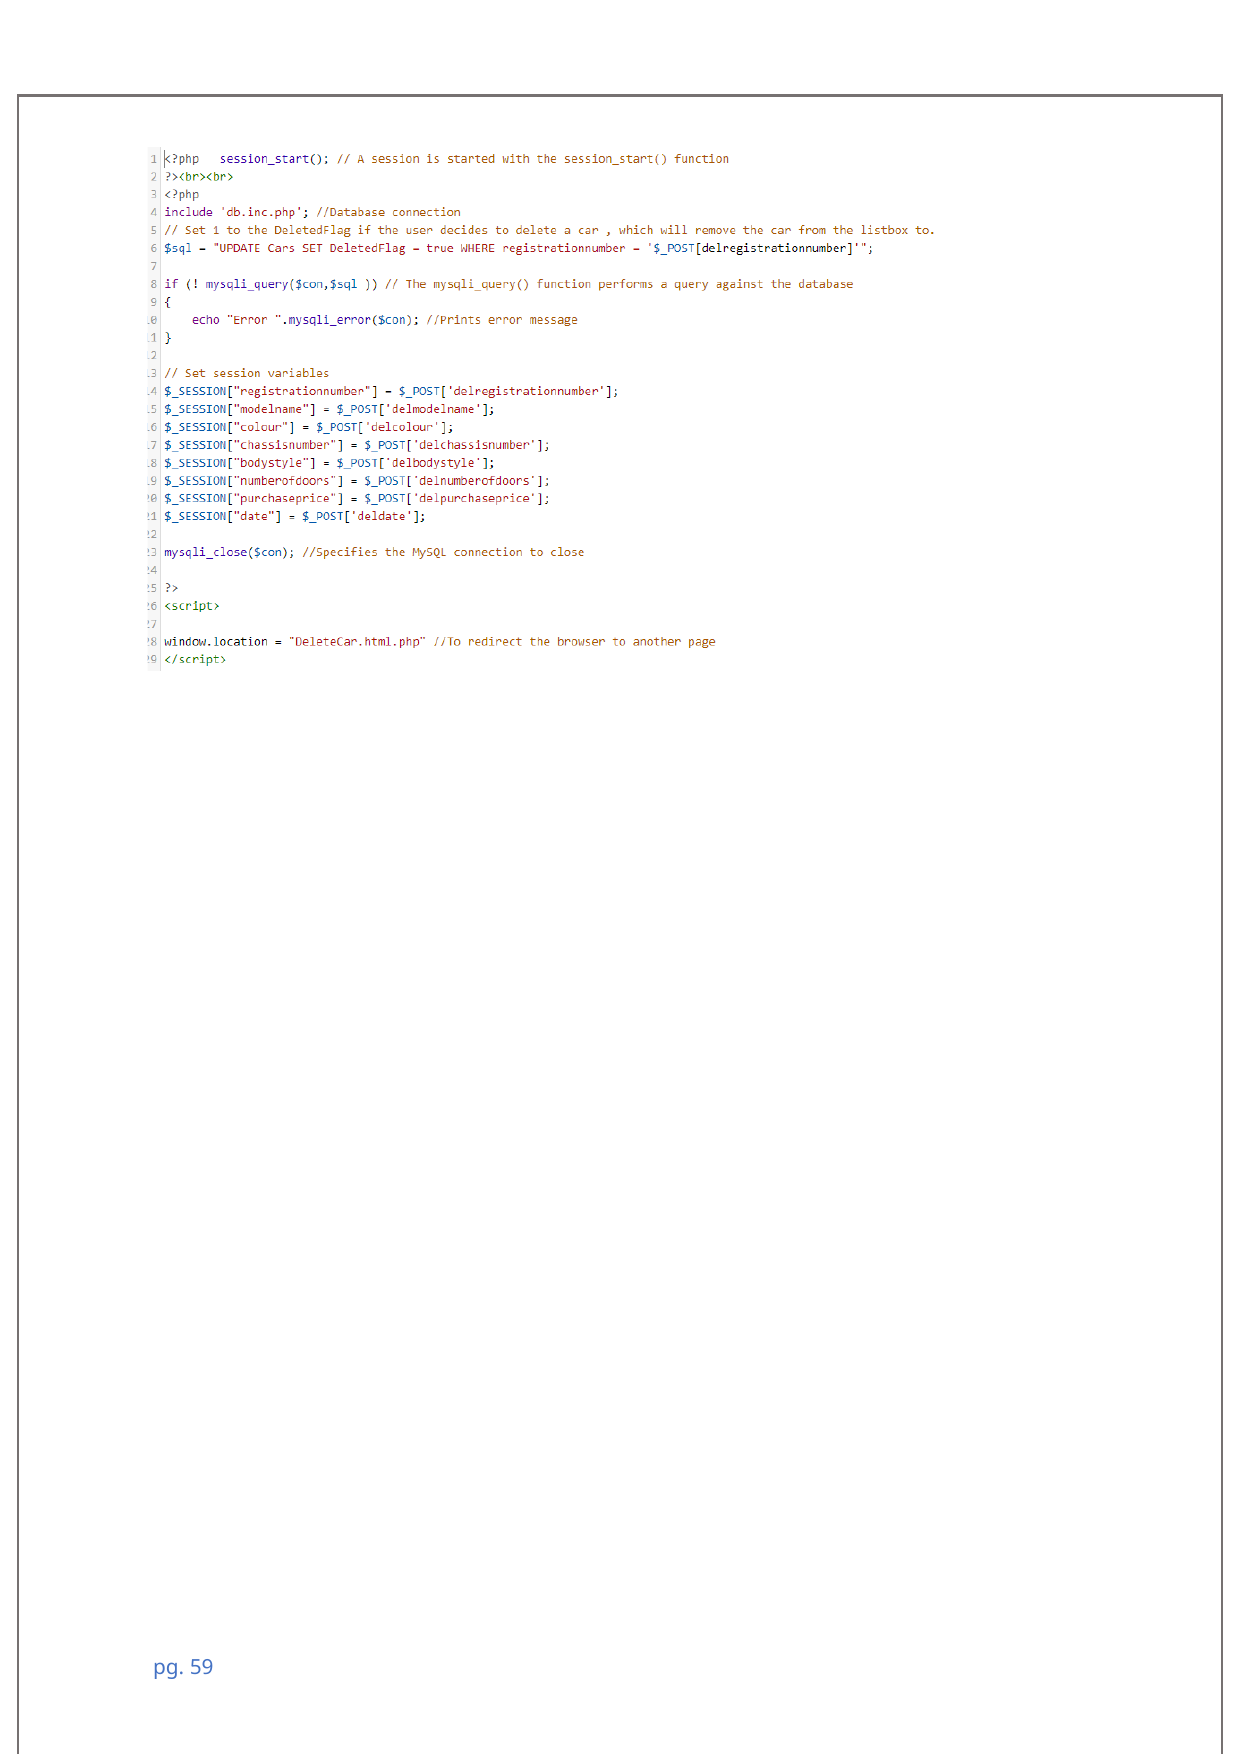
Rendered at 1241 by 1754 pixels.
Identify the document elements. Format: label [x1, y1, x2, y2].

picture [147, 147, 1092, 671]
